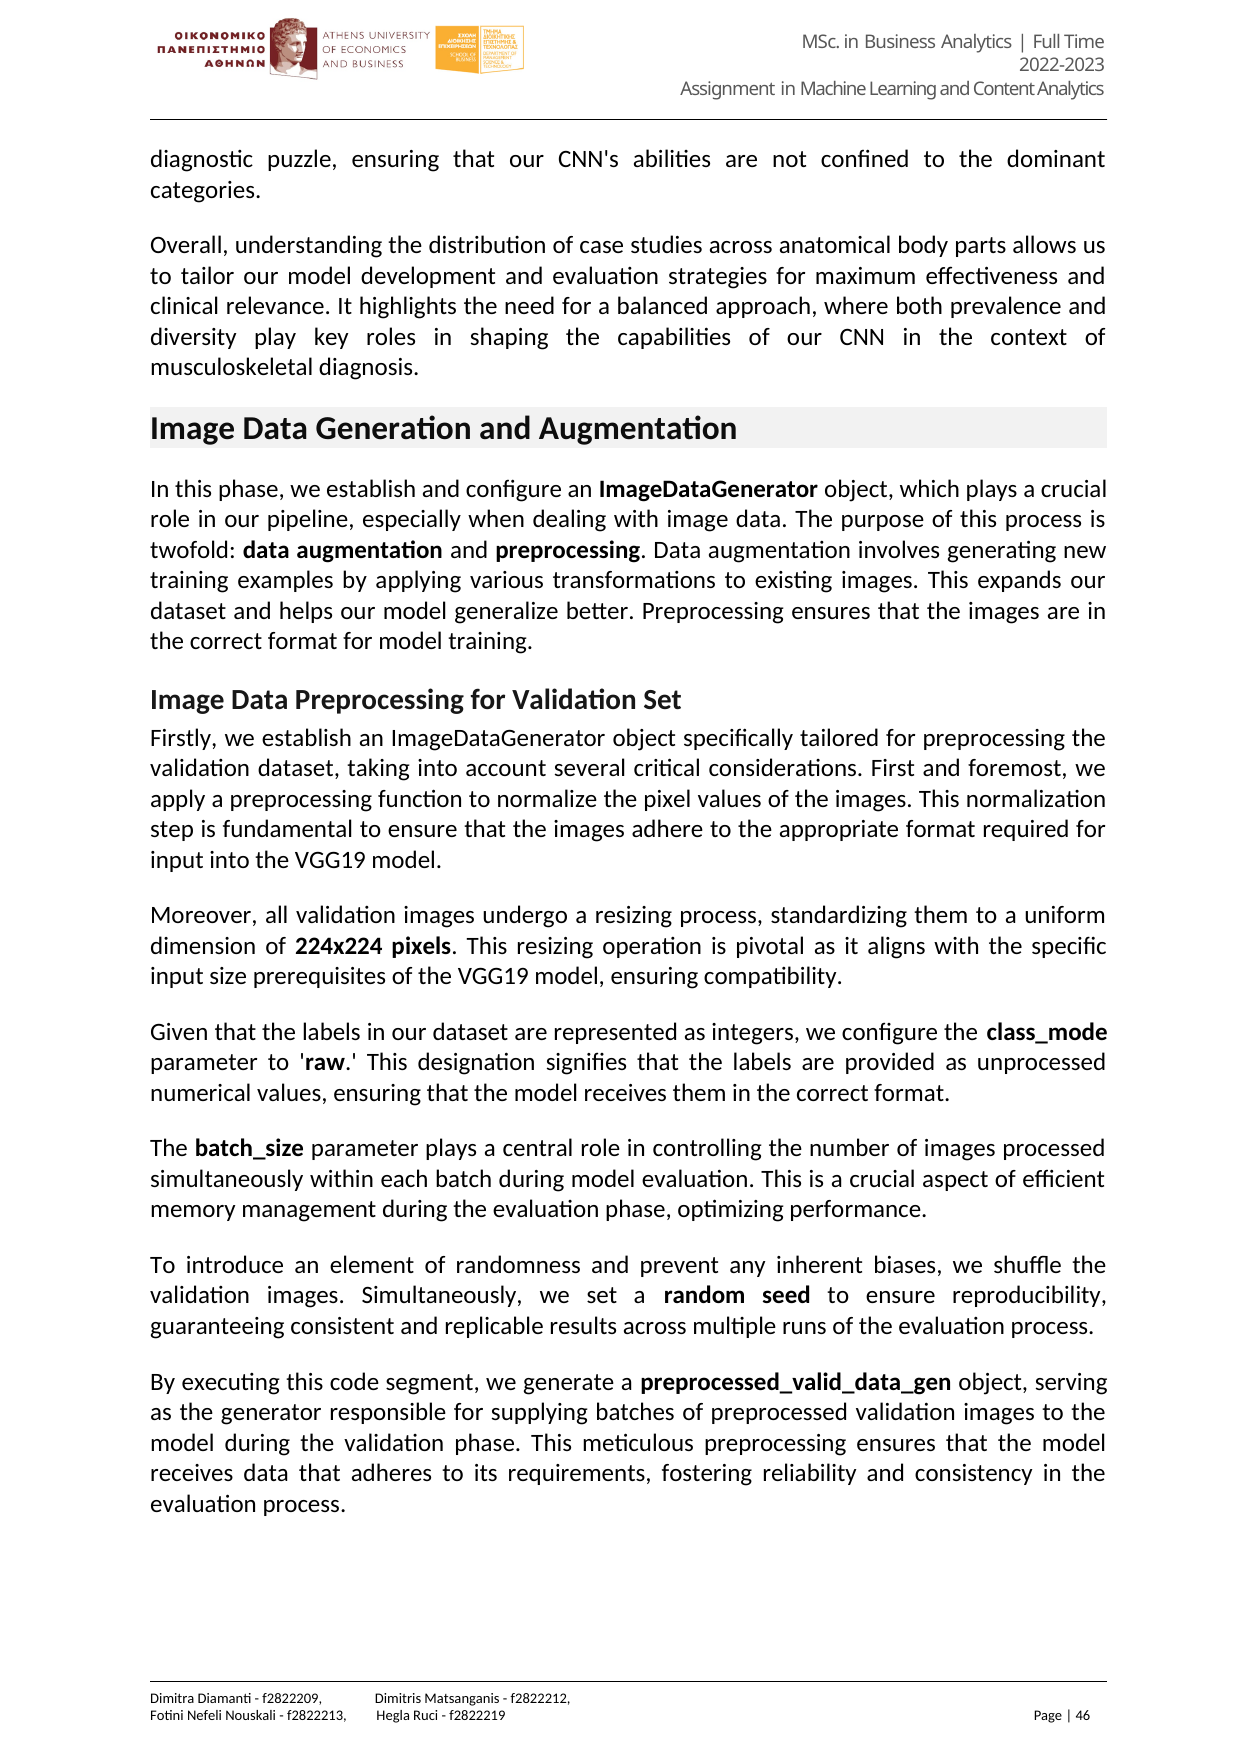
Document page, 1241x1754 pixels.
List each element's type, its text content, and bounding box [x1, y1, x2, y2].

text In this phase, we establish and configure an ImageDataGenerator object, which plays a crucial role in our pipeline, especially when dealing with image data. The purpose of this process is twofold: data augmentation and preprocessing. Data augmentation involves generating new training examples by applying various transformations to existing images. This expands our dataset and helps our model generalize better. Preprocessing ensures that the images are in the correct format for model training. [150, 473, 1107, 656]
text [150, 143, 1107, 204]
text By executing this code segment, we generate a preprocessed_valid_data_gen object, serving as the generator responsible for supplying batches of preprocessed validation images to the model during the validation phase. This meticulous preprocessing ensures that the model receives data that adheres to its requirements, fostering reliability and consistency in the evaluation process. [150, 1366, 1107, 1518]
picture [151, 17, 526, 82]
subtitle Image Data Preprocessing for Validation Set [150, 681, 1107, 716]
text Firstly, we establish an ImageDataGenerator object specifically tailored for preprocessing the validation dataset, taking into account several critical considerations. First and foremost, we apply a preprocessing function to normalize the pixel values of the images. This normalization step is fundamental to ensure that the images adhere to the appropriate format required for input into the VGG19 model. [150, 722, 1107, 874]
text Moreover, all validation images undergo a resizing process, standardizing them to a uniform dimension of 224x224 pixels. This resizing operation is pivotal as it aligns with the specific input size prerequisites of the VGG19 model, ensuring compatibility. [150, 899, 1107, 991]
text Overall, understanding the distribution of case studies across anatomical body parts allows us to tailor our model development and evaluation strategies for maximum effectiveness and clinical relevance. It highlights the need for a balanced approach, where both prevalence and diversity play key roles in shaping the capabilities of our CNN in the context of musculoskeletal diagnosis. [150, 229, 1107, 382]
text To introduce an element of randomness and prevent any inherent biases, we shuffle the validation images. Simultaneously, we set a random seed to ensure reproducibility, guaranteeing consistent and replicable results across multiple runs of the evaluation process. [150, 1249, 1107, 1341]
subtitle Image Data Generation and Augmentation [150, 407, 1107, 448]
text The batch_size parameter plays a central role in controlling the number of images processed simultaneously within each batch during model evaluation. This is a crucial aspect of efficient memory management during the evaluation phase, optimizing performance. [150, 1132, 1107, 1224]
text Given that the labels in our dataset are represented as integers, we configure the class_mode parameter to 'raw.' This designation signifies that the labels are provided as unprocessed numerical values, ensuring that the model receives them in the correct format. [150, 1016, 1107, 1107]
